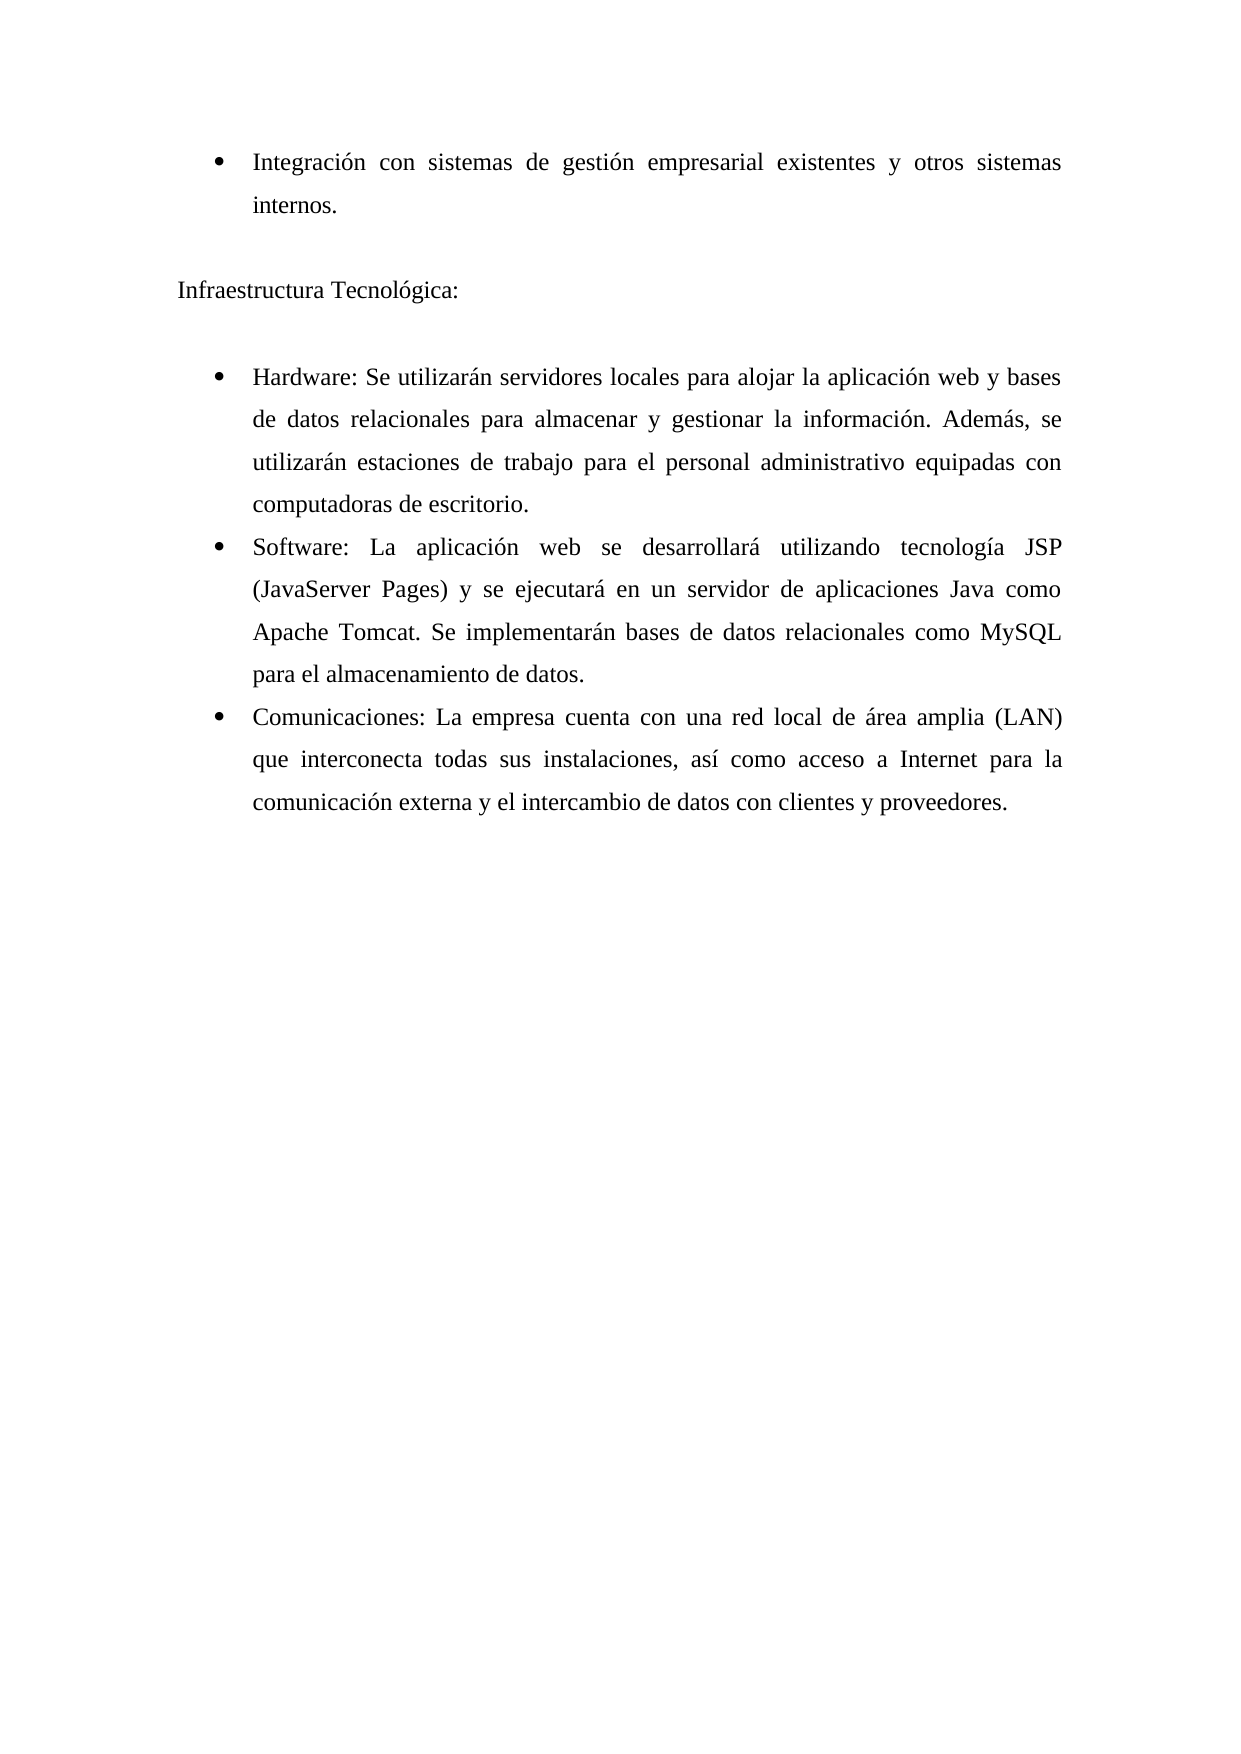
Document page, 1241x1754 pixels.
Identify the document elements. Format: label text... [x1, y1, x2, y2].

list Hardware: Se utilizarán servidores locales para alojar la aplicación web y bases de datos relacionales para almacenar y gestionar la información. Además, se utilizarán estaciones de trabajo para el personal administrativo equipadas con computadoras de escritorio. [215, 362, 1062, 518]
list Integración con sistemas de gestión empresarial existentes y otros sistemas internos. [215, 147, 1062, 218]
text Infraestructura Tecnológica: [177, 275, 1076, 304]
list Comunicaciones: La empresa cuenta con una red local de área amplia (LAN) que interconecta todas sus instalaciones, así como acceso a Internet para la comunicación externa y el intercambio de datos con clientes y proveedores. [215, 702, 1063, 816]
list Software: La aplicación web se desarrollará utilizando tecnología JSP (JavaServer Pages) y se ejecutará en un servidor de aplicaciones Java como Apache Tomcat. Se implementarán bases de datos relacionales como MySQL para el almacenamiento de datos. [215, 532, 1062, 688]
